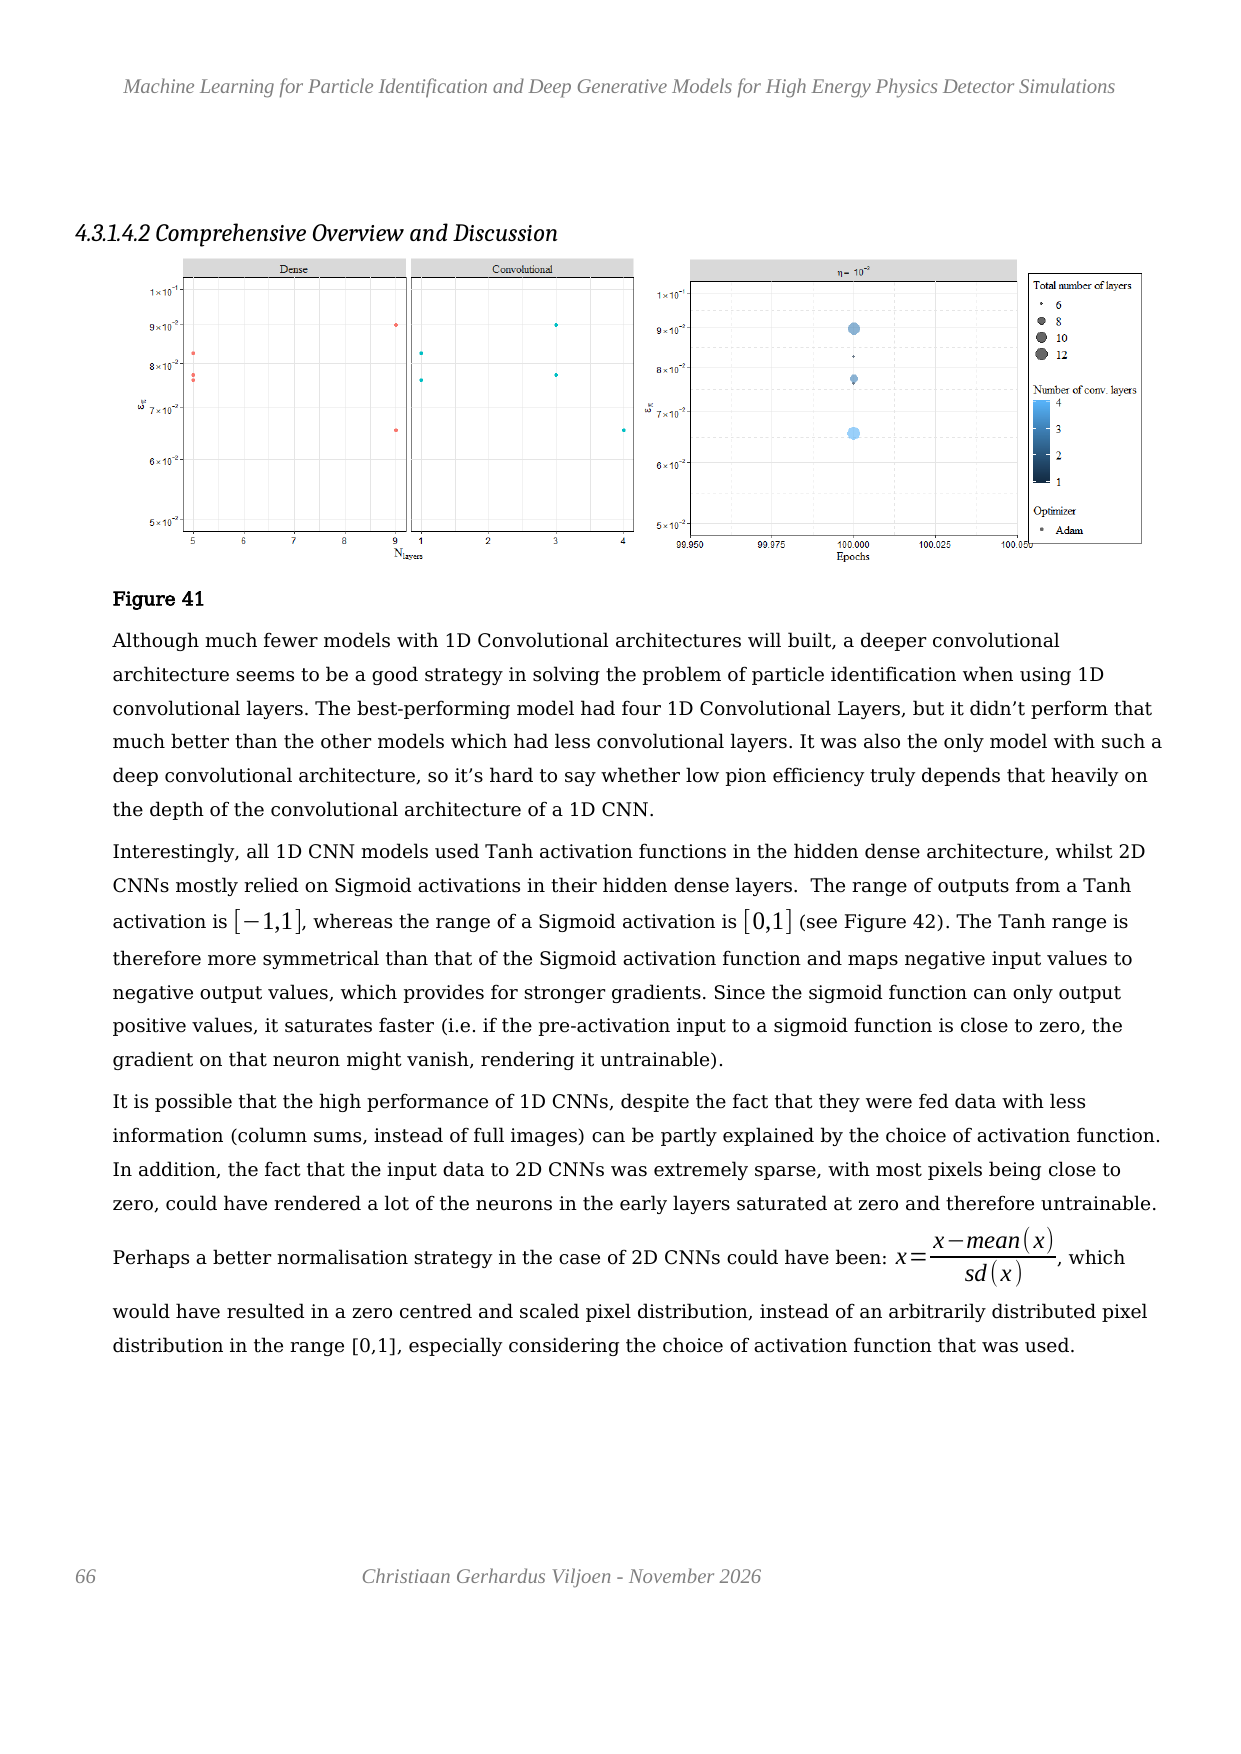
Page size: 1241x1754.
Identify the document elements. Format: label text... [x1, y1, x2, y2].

picture [131, 254, 1147, 567]
text Figure 41 [112, 587, 1165, 609]
text Although much fewer models with 1D Convolutional architectures will built, a deeper convolutional architecture seems to be a good strategy in solving the problem of particle identification when using 1D convolutional layers. The best-performing model had four 1D Convolutional Layers, but it didn’t perform that much better than the other models which had less convolutional layers. It was also the only model with such a deep convolutional architecture, so it’s hard to say whether low pion efficiency truly depends that heavily on the depth of the convolutional architecture of a 1D CNN. [112, 629, 1165, 820]
subtitle Comprehensive Overview and Discussion [75, 219, 1165, 248]
text It is possible that the high performance of 1D CNNs, despite the fact that they were fed data with less information (column sums, instead of full images) can be partly explained by the choice of activation function. In addition, the fact that the input data to 2D CNNs was extremely sparse, with most pixels being close to zero, could have rendered a lot of the neurons in the early layers saturated at zero and therefore untrainable. Perhaps a better normalisation strategy in the case of 2D CNNs could have been: , which would have resulted in a zero centred and scaled pixel distribution, instead of an arbitrarily distributed pixel distribution in the range [0,1], especially considering the choice of activation function that was used. [112, 1090, 1165, 1356]
text Interestingly, all 1D CNN models used Tanh activation functions in the hidden dense architecture, whilst 2D CNNs mostly relied on Sigmoid activations in their hidden dense layers. The range of outputs from a Tanh activation is , whereas the range of a Sigmoid activation is (see Figure 42). The Tanh range is therefore more symmetrical than that of the Sigmoid activation function and maps negative input values to negative output values, which provides for stronger gradients. Since the sigmoid function can only output positive values, it saturates faster (i.e. if the pre-activation input to a sigmoid function is close to zero, the gradient on that neuron might vanish, rendering it untrainable). [112, 839, 1165, 1071]
